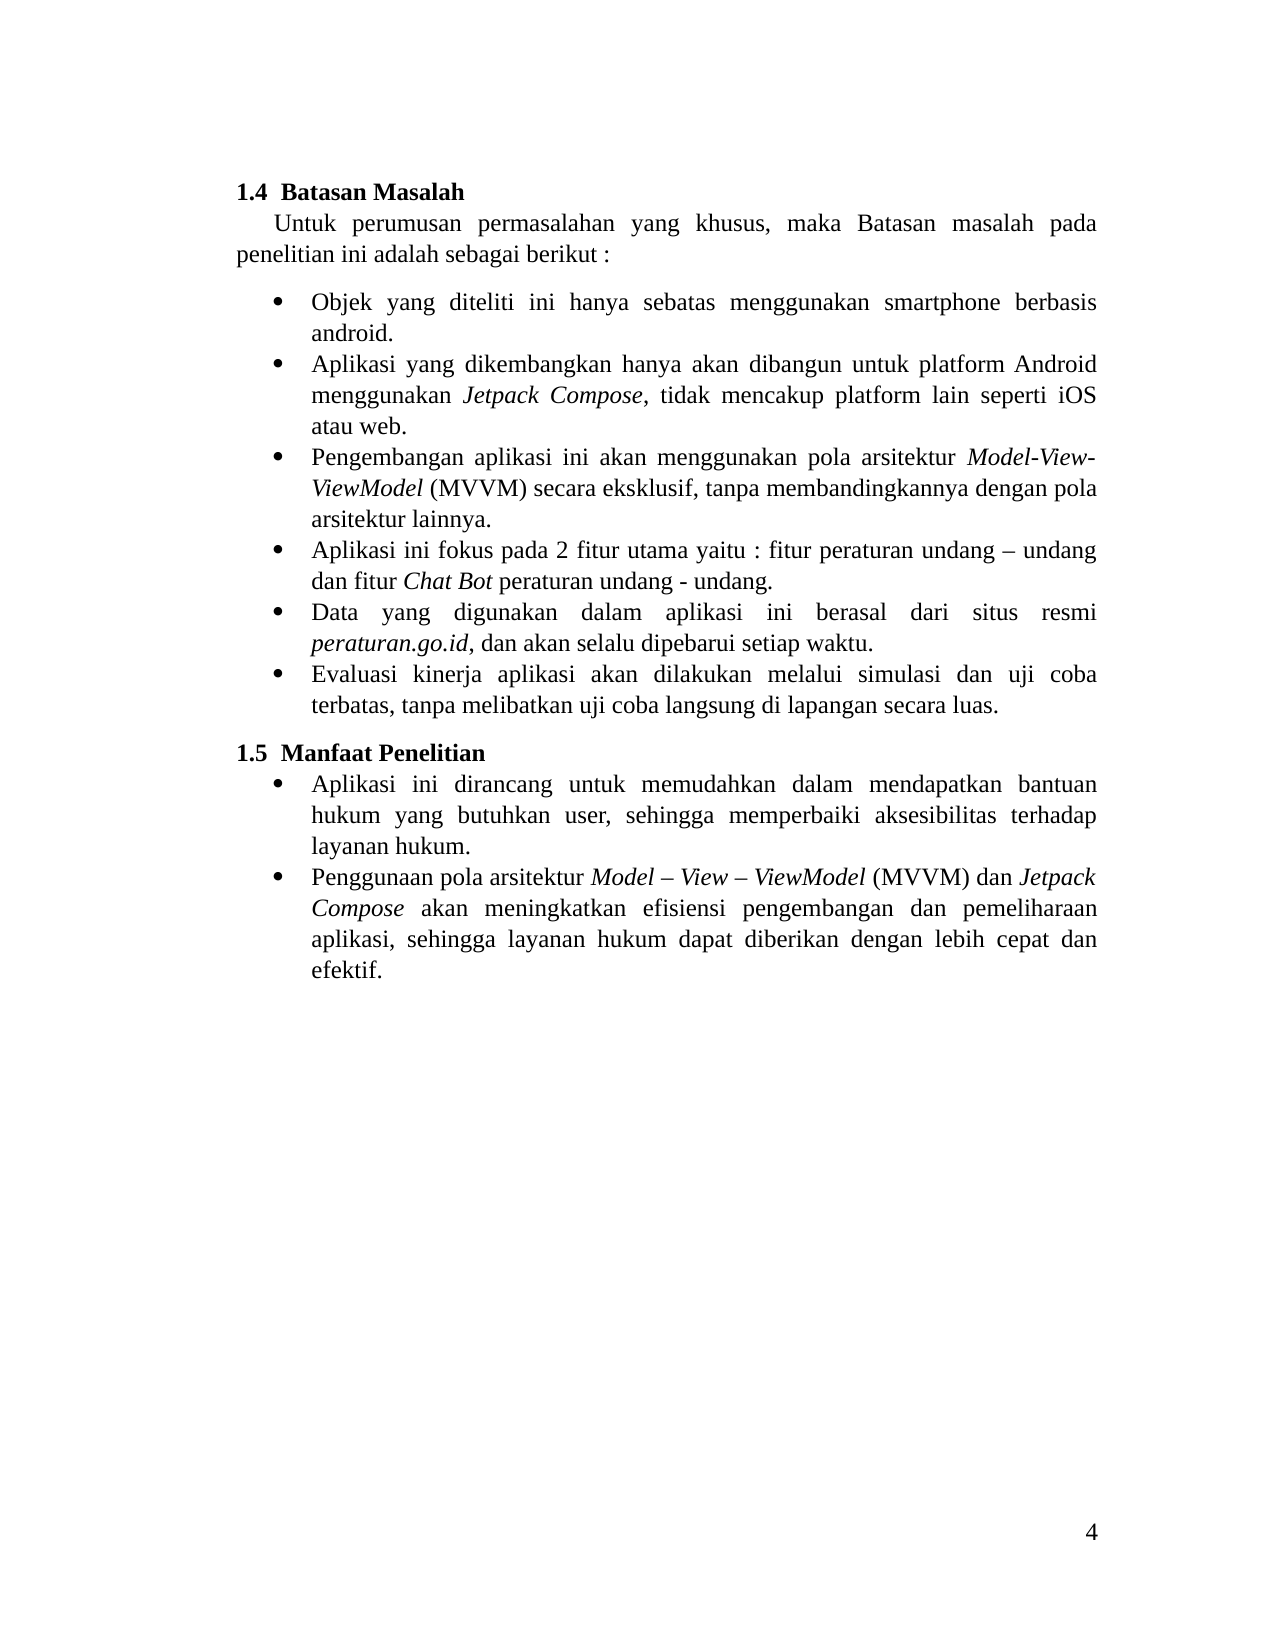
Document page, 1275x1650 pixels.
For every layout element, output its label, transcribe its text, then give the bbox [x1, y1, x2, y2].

list Data yang digunakan dalam aplikasi ini berasal dari situs resmi peraturan.go.id, dan akan selalu dipebarui setiap waktu. [274, 597, 1098, 657]
list Evaluasi kinerja aplikasi akan dilakukan melalui simulasi dan uji coba terbatas, tanpa melibatkan uji coba langsung di lapangan secara luas. [274, 659, 1098, 719]
list Batasan Masalah [236, 177, 1098, 206]
list Penggunaan pola arsitektur Model – View – ViewModel (MVVM) dan Jetpack Compose akan meningkatkan efisiensi pengembangan dan pemeliharaan aplikasi, sehingga layanan hukum dapat diberikan dengan lebih cepat dan efektif. [274, 862, 1098, 984]
list Objek yang diteliti ini hanya sebatas menggunakan smartphone berbasis android. [274, 287, 1098, 347]
list Aplikasi ini fokus pada 2 fitur utama yaitu : fitur peraturan undang – undang dan fitur Chat Bot peraturan undang - undang. [274, 535, 1098, 595]
list Manfaat Penelitian [236, 738, 1098, 767]
list Pengembangan aplikasi ini akan menggunakan pola arsitektur Model-View-ViewModel (MVVM) secara eksklusif, tanpa membandingkannya dengan pola arsitektur lainnya. [274, 442, 1098, 533]
text Untuk perumusan permasalahan yang khusus, maka Batasan masalah pada penelitian ini adalah sebagai berikut : [236, 208, 1098, 268]
list Aplikasi yang dikembangkan hanya akan dibangun untuk platform Android menggunakan Jetpack Compose, tidak mencakup platform lain seperti iOS atau web. [274, 349, 1098, 440]
list Aplikasi ini dirancang untuk memudahkan dalam mendapatkan bantuan hukum yang butuhkan user, sehingga memperbaiki aksesibilitas terhadap layanan hukum. [274, 769, 1098, 860]
